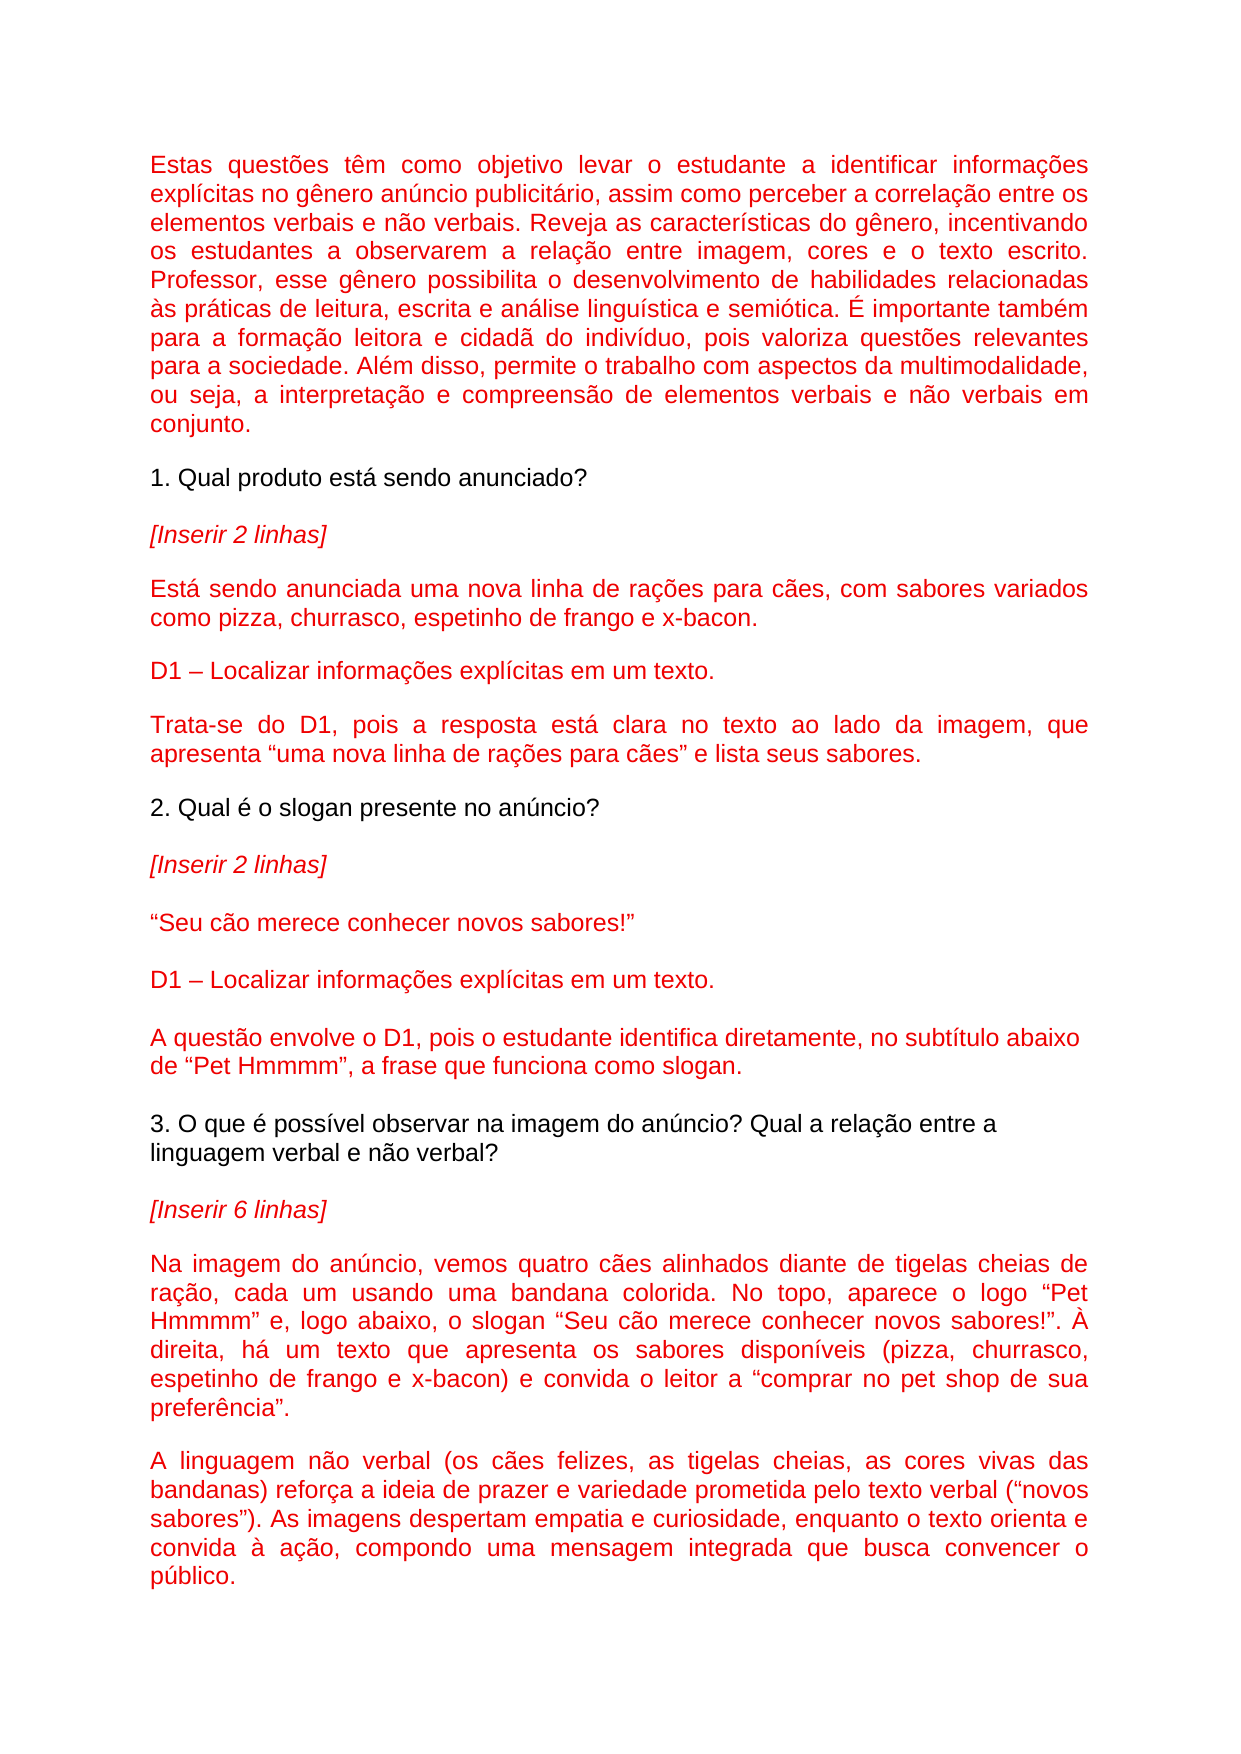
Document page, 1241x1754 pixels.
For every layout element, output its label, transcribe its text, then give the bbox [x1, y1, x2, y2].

text A linguagem não verbal (os cães felizes, as tigelas cheias, as cores vivas das bandanas) reforça a ideia de prazer e variedade prometida pelo texto verbal (“novos sabores”). As imagens despertam empatia e curiosidade, enquanto o texto orienta e convida à ação, compondo uma mensagem integrada que busca convencer o público. [150, 1446, 1090, 1590]
text Na imagem do anúncio, vemos quatro cães alinhados diante de tigelas cheias de ração, cada um usando uma bandana colorida. No topo, aparece o logo “Pet Hmmmm” e, logo abaixo, o slogan “Seu cão merece conhecer novos sabores!”. À direita, há um texto que apresenta os sabores disponíveis (pizza, churrasco, espetinho de frango e x-bacon) e convida o leitor a “comprar no pet shop de sua preferência”. [150, 1249, 1090, 1421]
text D1 – Localizar informações explícitas em um texto. [150, 965, 1090, 994]
text [Inserir 2 linhas] [150, 520, 1090, 549]
text Trata-se do D1, pois a resposta está clara no texto ao lado da imagem, que apresenta “uma nova linha de rações para cães” e lista seus sabores. [150, 710, 1090, 767]
text 1. Qual produto está sendo anunciado? [150, 462, 1090, 491]
text Está sendo anunciada uma nova linha de rações para cães, com sabores variados como pizza, churrasco, espetinho de frango e x-bacon. [150, 574, 1090, 631]
text Estas questões têm como objetivo levar o estudante a identificar informações explícitas no gênero anúncio publicitário, assim como perceber a correlação entre os elementos verbais e não verbais. Reveja as características do gênero, incentivando os estudantes a observarem a relação entre imagem, cores e o texto escrito. Professor, esse gênero possibilita o desenvolvimento de habilidades relacionadas às práticas de leitura, escrita e análise linguística e semiótica. É importante também para a formação leitora e cidadã do indivíduo, pois valoriza questões relevantes para a sociedade. Além disso, permite o trabalho com aspectos da multimodalidade, ou seja, a interpretação e compreensão de elementos verbais e não verbais em conjunto. [150, 150, 1090, 437]
text [Inserir 2 linhas] [150, 850, 1090, 879]
text 3. O que é possível observar na imagem do anúncio? Qual a relação entre a linguagem verbal e não verbal? [150, 1109, 1090, 1166]
text A questão envolve o D1, pois o estudante identifica diretamente, no subtítulo abaixo de “Pet Hmmmm”, a frase que funciona como slogan. [150, 1022, 1090, 1080]
text 2. Qual é o slogan presente no anúncio? [150, 792, 1090, 821]
text D1 – Localizar informações explícitas em um texto. [150, 656, 1090, 685]
text “Seu cão merece conhecer novos sabores!” [150, 907, 1090, 936]
text [Inserir 6 linhas] [150, 1195, 1090, 1224]
